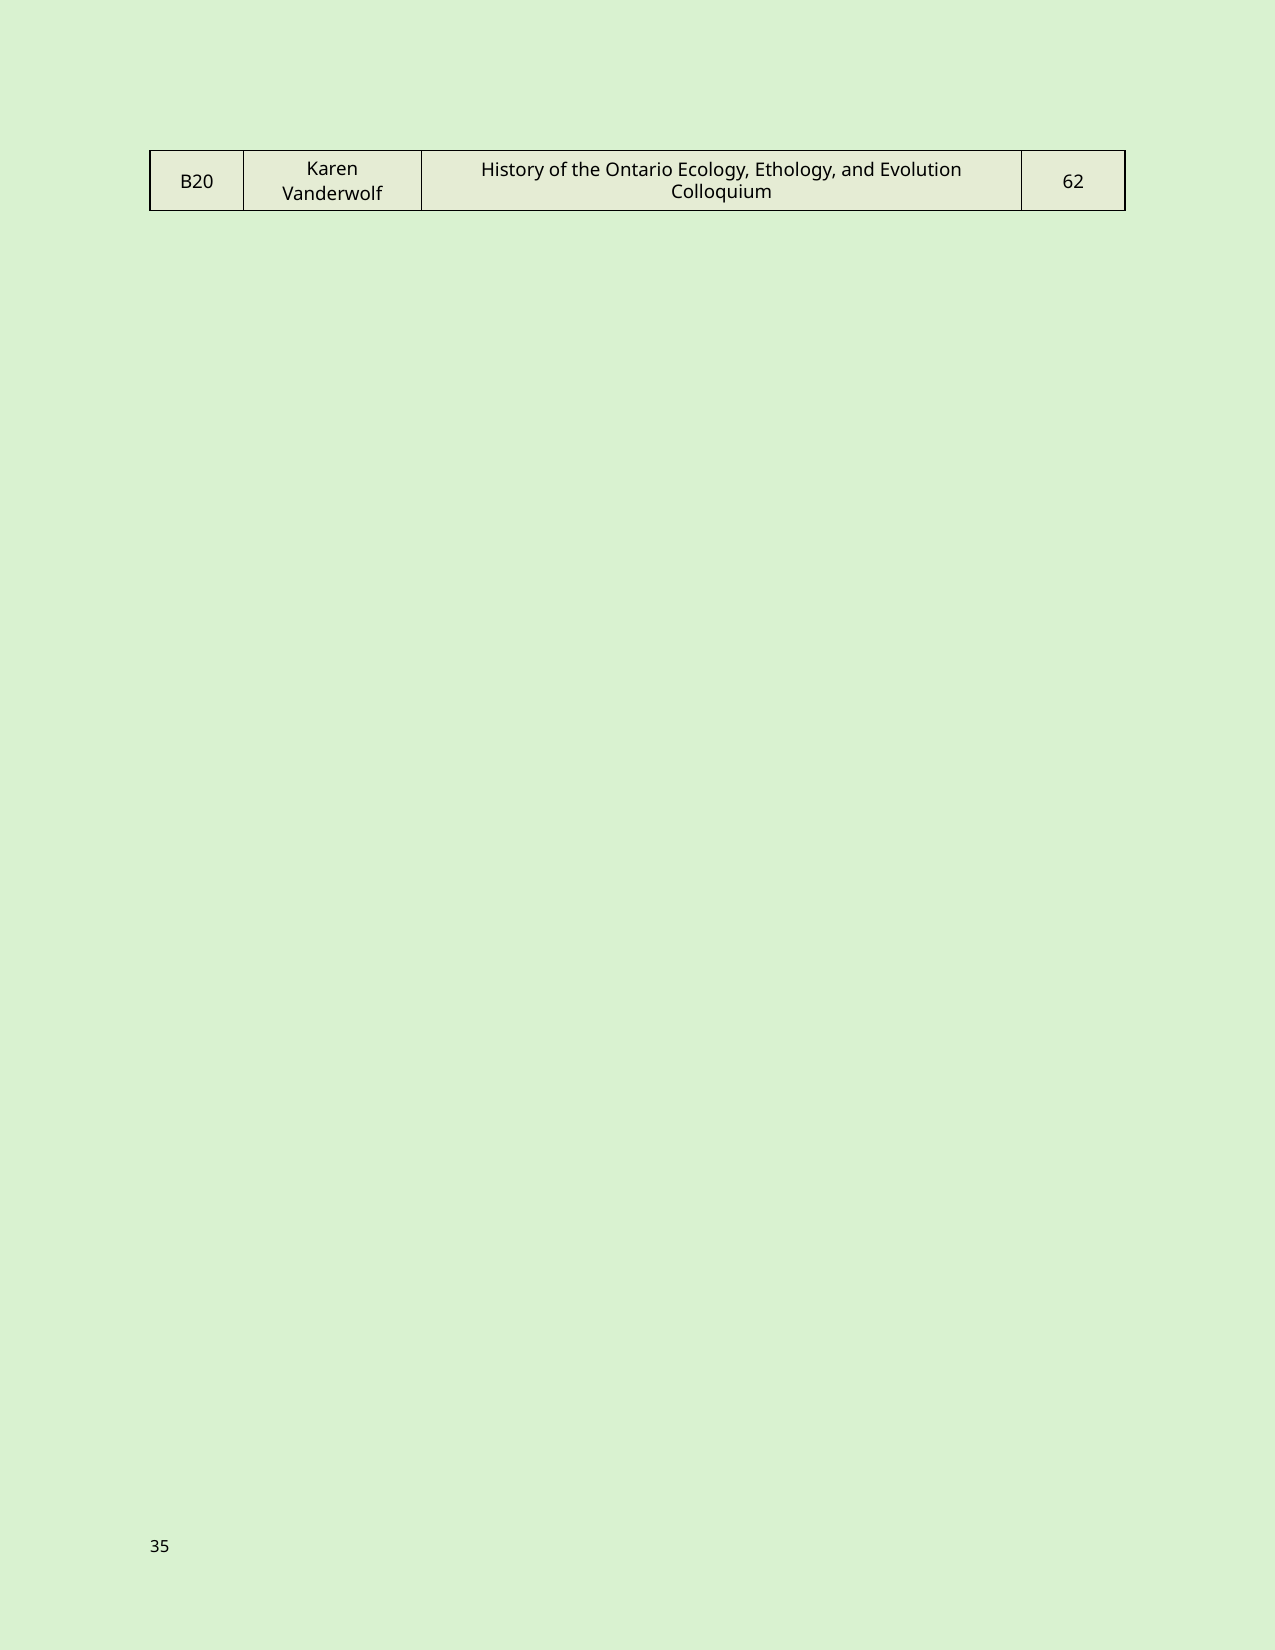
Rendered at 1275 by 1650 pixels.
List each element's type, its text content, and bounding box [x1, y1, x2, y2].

table_cell 62 [1022, 151, 1124, 210]
table_cell B20 [151, 151, 243, 210]
table_cell History of the Ontario Ecology, Ethology, and Evolution Colloquium [422, 151, 1021, 210]
table_cell Karen Vanderwolf [244, 151, 421, 210]
